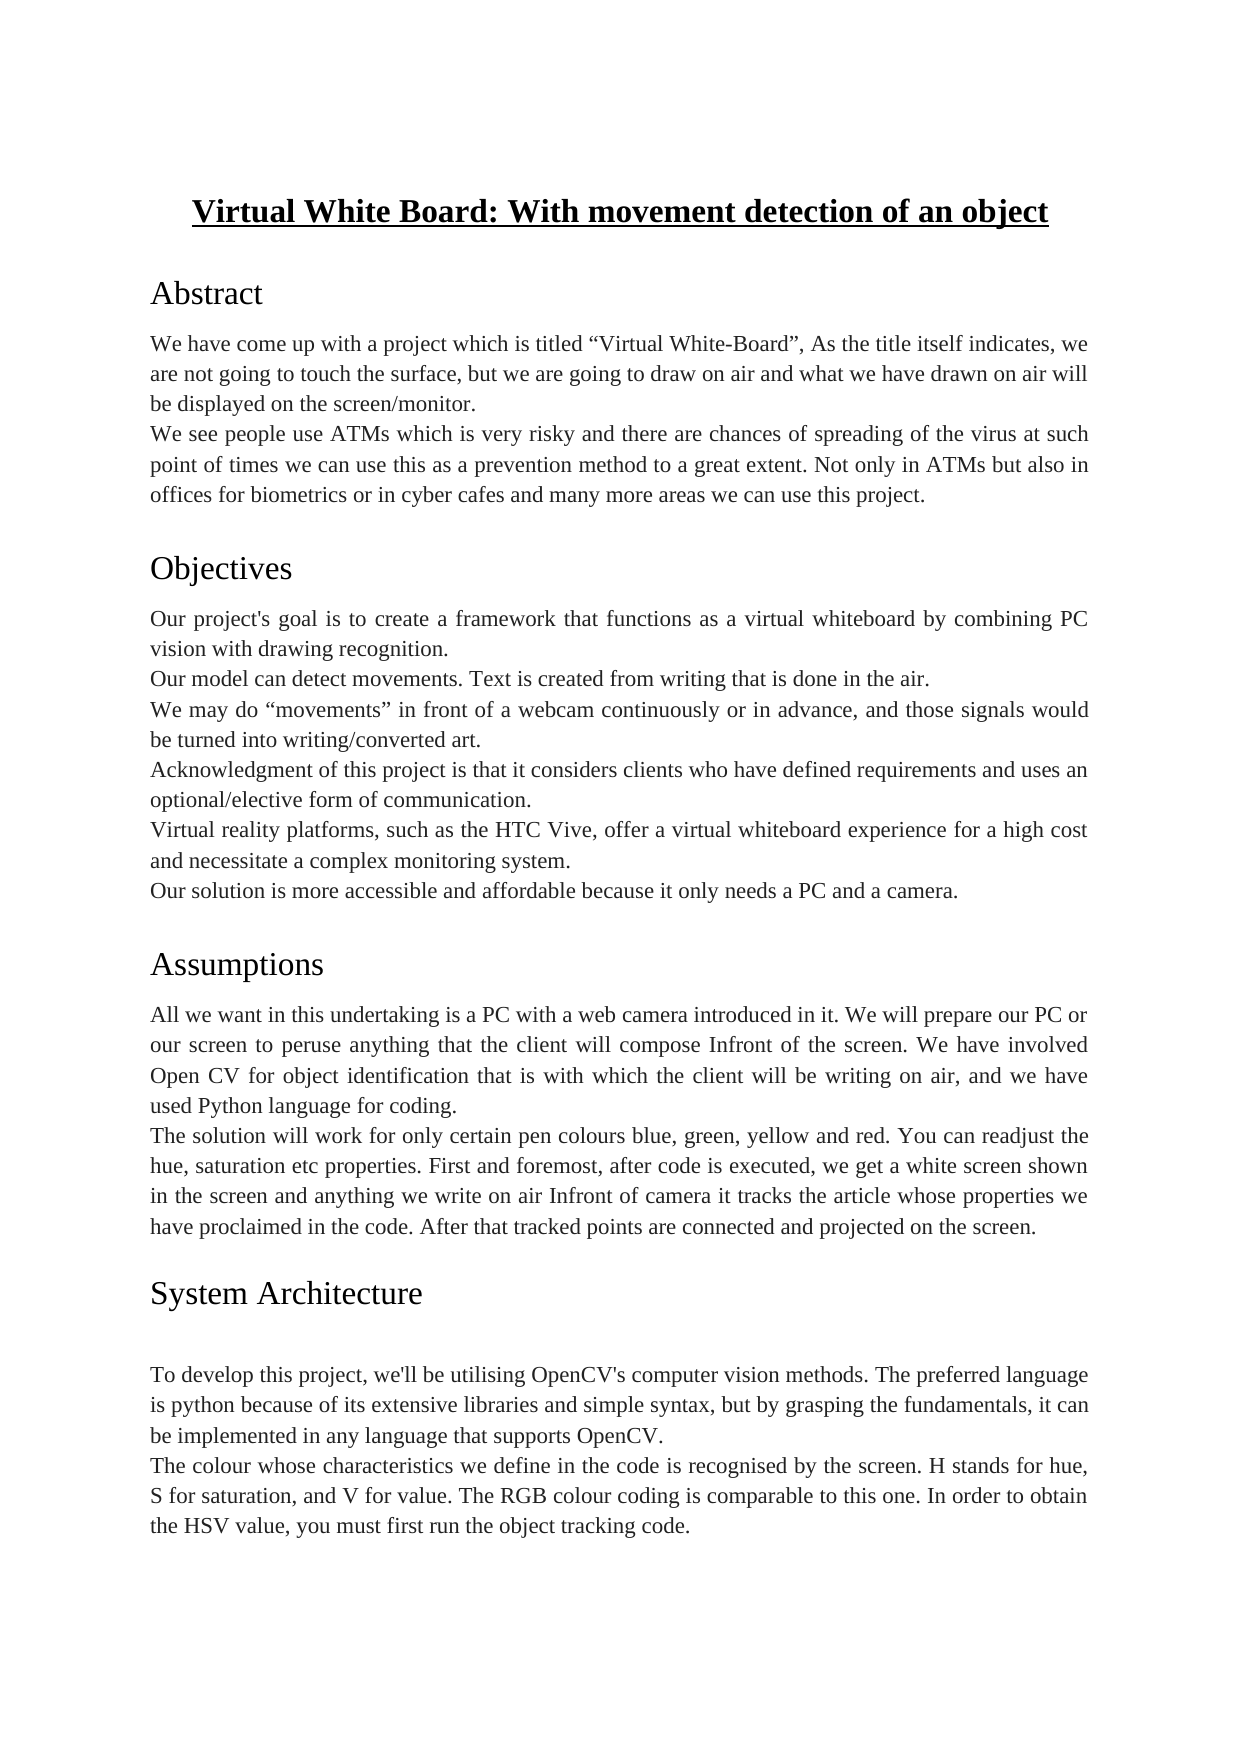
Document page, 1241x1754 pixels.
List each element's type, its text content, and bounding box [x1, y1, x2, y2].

subtitle Abstract [150, 273, 1090, 312]
text Our project's goal is to create a framework that functions as a virtual whiteboard by combining PC vision with drawing recognition. [150, 605, 1090, 662]
subtitle Assumptions [150, 945, 1090, 983]
text The solution will work for only certain pen colours blue, green, yellow and red. You can readjust the hue, saturation etc properties. First and foremost, after code is executed, we get a white screen shown in the screen and anything we write on air Infront of camera it tracks the article whose properties we have proclaimed in the code. After that tracked points are connected and projected on the screen. [150, 1122, 1090, 1239]
text To develop this project, we'll be utilising OpenCV's computer vision methods. The preferred language is python because of its extensive libraries and simple syntax, but by grasping the fundamentals, it can be implemented in any language that supports OpenCV. [150, 1361, 1090, 1448]
text Virtual reality platforms, such as the HTC Vive, offer a virtual whiteboard experience for a high cost and necessitate a complex monitoring system. [150, 817, 1090, 873]
text We have come up with a project which is titled “Virtual White-Board”, As the title itself indicates, we are not going to touch the surface, but we are going to draw on air and what we have drawn on air will be displayed on the screen/monitor. [150, 330, 1090, 417]
text We see people use ATMs which is very risky and there are chances of spreading of the virus at such point of times we can use this as a prevention method to a great extent. Not only in ATMs but also in offices for biometrics or in cyber cafes and many more areas we can use this project. [150, 420, 1090, 507]
text System Architecture [150, 1273, 1090, 1311]
text We may do “movements” in front of a webcam continuously or in advance, and those signals would be turned into writing/converted art. [150, 696, 1090, 752]
text All we want in this undertaking is a PC with a web camera introduced in it. We will prepare our PC or our screen to peruse anything that the client will compose Infront of the screen. We have involved Open CV for object identification that is with which the client will be writing on air, and we have used Python language for coding. [150, 1001, 1090, 1118]
text The colour whose characteristics we define in the code is recognised by the screen. H stands for hue, S for saturation, and V for value. The RGB colour coding is comparable to this one. In order to obtain the HSV value, you must first run the object tracking code. [150, 1452, 1090, 1539]
subtitle Virtual White Board: With movement detection of an object [150, 192, 1090, 230]
text Acknowledgment of this project is that it considers clients who have defined requirements and uses an optional/elective form of communication. [150, 756, 1090, 813]
subtitle Objectives [150, 548, 1090, 587]
text Our model can detect movements. Text is created from writing that is done in the air. [150, 666, 1090, 692]
text Our solution is more accessible and affordable because it only needs a PC and a camera. [150, 877, 1090, 903]
